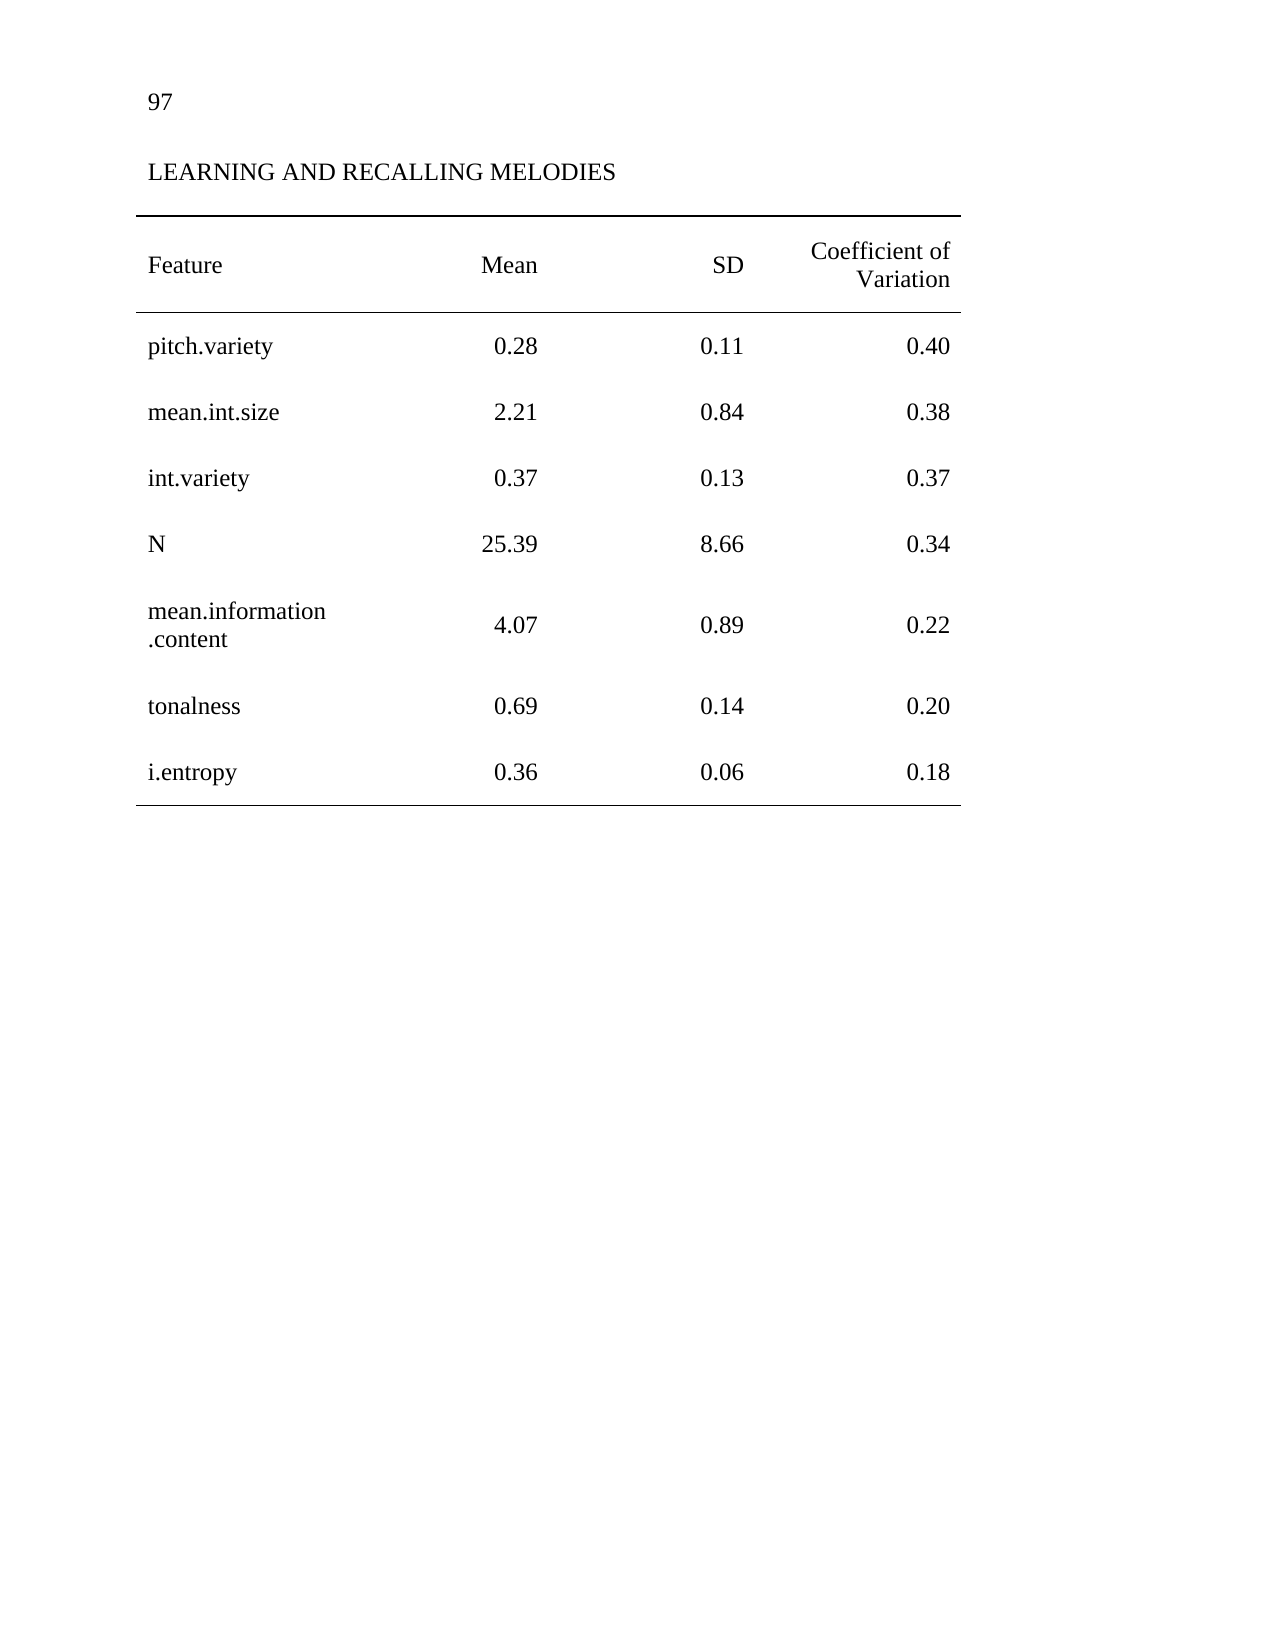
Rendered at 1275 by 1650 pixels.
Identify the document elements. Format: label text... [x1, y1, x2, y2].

table_cell 0.69 [343, 672, 549, 738]
table_header SD [549, 217, 755, 312]
table_header Coefficient of Variation [755, 217, 961, 312]
table_cell mean.information.content [136, 577, 343, 672]
table_cell 0.34 [755, 511, 961, 577]
table_cell 8.66 [549, 511, 755, 577]
table_cell 25.39 [343, 511, 549, 577]
table_cell 0.11 [549, 313, 755, 378]
table_header Feature [136, 217, 343, 312]
table_cell 0.38 [755, 378, 961, 444]
table_cell 0.40 [755, 313, 961, 378]
table_cell N [136, 511, 343, 577]
table_cell 0.14 [549, 672, 755, 738]
table_cell 0.89 [549, 577, 755, 672]
table_cell int.variety [136, 445, 343, 511]
table_cell 0.18 [755, 738, 961, 804]
table_cell 0.28 [343, 313, 549, 378]
table_cell 0.20 [755, 672, 961, 738]
table_cell 0.22 [755, 577, 961, 672]
table_cell pitch.variety [136, 313, 343, 378]
table_cell i.entropy [136, 738, 343, 804]
table_cell tonalness [136, 672, 343, 738]
table_cell 4.07 [343, 577, 549, 672]
table_cell 0.37 [755, 445, 961, 511]
table_cell 0.13 [549, 445, 755, 511]
table_cell mean.int.size [136, 378, 343, 444]
table_cell 0.06 [549, 738, 755, 804]
table_cell 0.37 [343, 445, 549, 511]
table_header Mean [343, 217, 549, 312]
table_cell 0.36 [343, 738, 549, 804]
table_cell 2.21 [343, 378, 549, 444]
table_cell 0.84 [549, 378, 755, 444]
